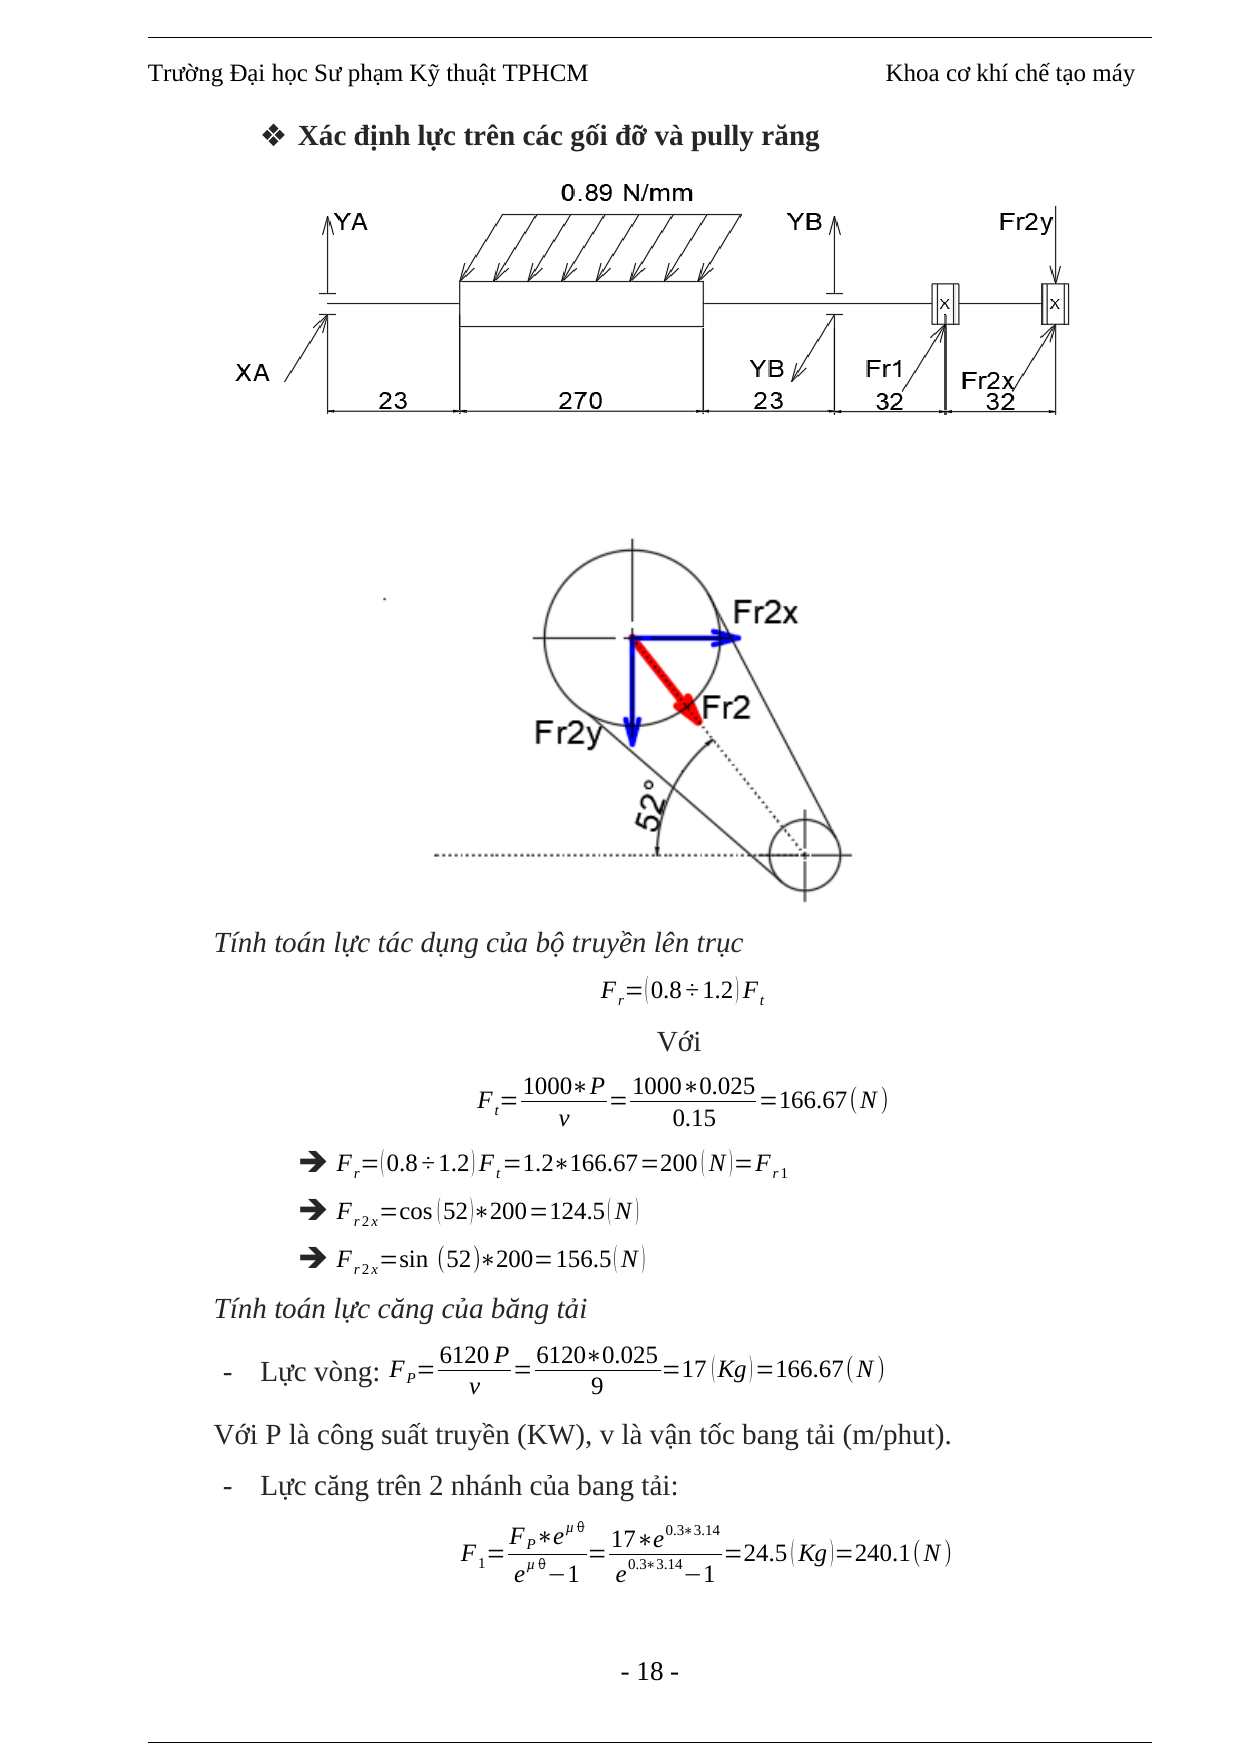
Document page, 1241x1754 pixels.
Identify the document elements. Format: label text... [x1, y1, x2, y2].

list Tính toán lực căng của băng tải [213, 1291, 1152, 1325]
picture [213, 168, 1121, 435]
list Xác định lực trên các gối đỡ và pully răng [260, 118, 1152, 152]
picture [383, 500, 982, 910]
list Với P là công suất truyền (KW), v là vận tốc bang tải (m/phut). [213, 1417, 1152, 1451]
list Tính toán lực tác dụng của bộ truyền lên trục [213, 925, 1152, 959]
list Lực căng trên 2 nhánh của bang tải: [223, 1468, 1152, 1501]
list Với [213, 1024, 1152, 1132]
list Lực vòng: [223, 1342, 1152, 1401]
